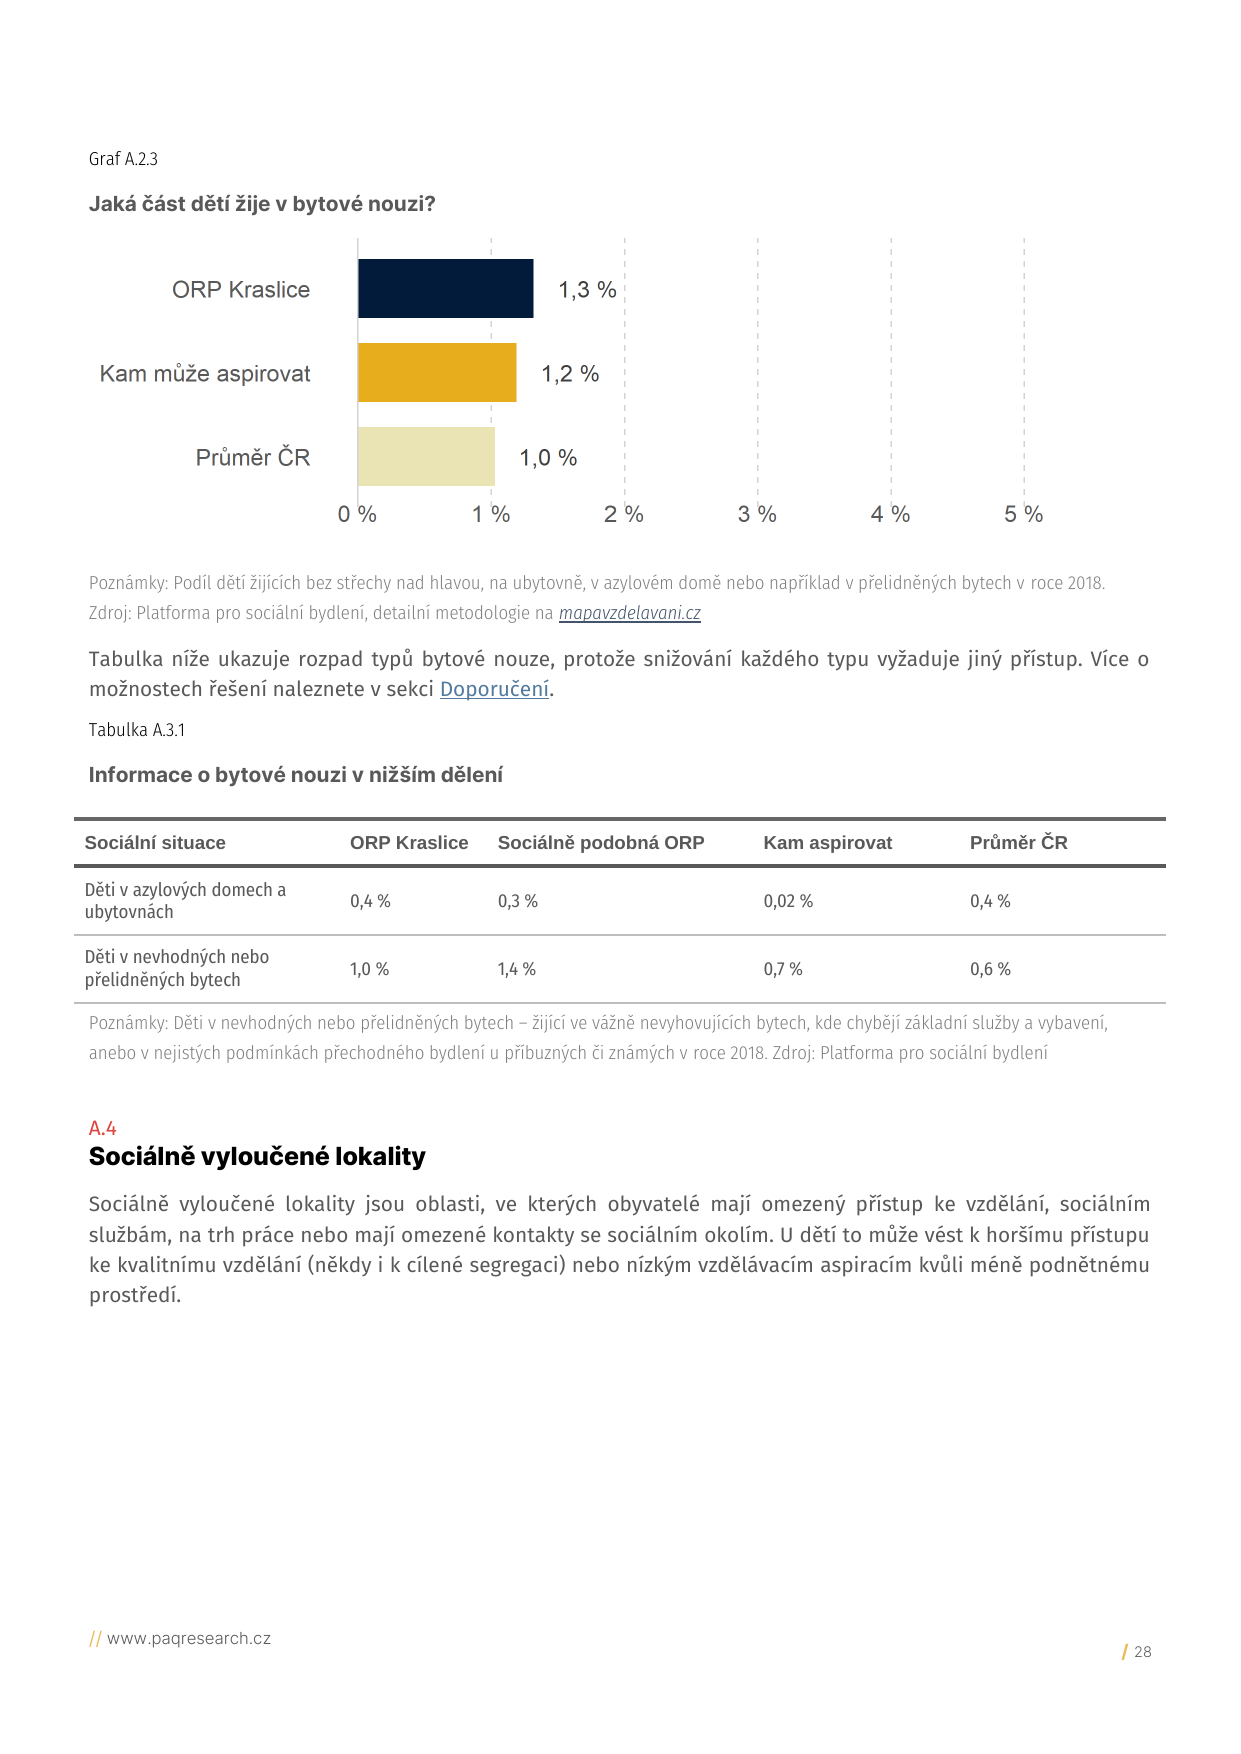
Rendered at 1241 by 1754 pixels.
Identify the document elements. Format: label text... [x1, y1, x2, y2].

table_header Sociálně podobná ORP [487, 821, 753, 864]
table_header Kam aspirovat [753, 821, 959, 864]
picture [88, 216, 1139, 548]
table_header ORP Kraslice [340, 821, 487, 864]
text Graf A.2.3 [89, 148, 1152, 170]
text Tabulka níže ukazuje rozpad typů bytové nouze, protože snižování každého typu vyžaduje jiný přístup. Více o možnostech řešení naleznete v sekci Doporučení. [89, 641, 1152, 702]
table_cell 0,3 % [487, 868, 753, 934]
table_cell Děti v nevhodných nebo přelidněných bytech [74, 936, 339, 1002]
text Poznámky: Děti v nevhodných nebo přelidněných bytech – žijící ve vážně nevyhovujících bytech, kde chybějí základní služby a vybavení, anebo v nejistých podmínkách přechodného bydlení u příbuzných či známých v roce 2018. Zdroj: Platforma pro sociální bydlení [89, 1004, 1152, 1064]
text Informace o bytové nouzi v nižším dělení [89, 757, 1152, 787]
table_cell 0,6 % [960, 936, 1166, 1002]
text Poznámky: Podíl dětí žijících bez střechy nad hlavou, na ubytovně, v azylovém domě nebo například v přelidněných bytech v roce 2018. Zdroj: Platforma pro sociální bydlení, detailní metodologie na mapavzdelavani.cz [89, 564, 1152, 625]
table_cell 0,4 % [960, 868, 1166, 934]
text A.4 [89, 1111, 1152, 1141]
table_cell 0,7 % [753, 936, 959, 1002]
table_cell 1,0 % [340, 936, 487, 1002]
text Tabulka A.3.1 [89, 718, 1152, 741]
table_cell 0,4 % [340, 868, 487, 934]
table_header Průměr ČR [960, 821, 1166, 864]
subtitle Sociálně vyloučené lokality [89, 1141, 1152, 1172]
table_cell Děti v azylových domech a ubytovnách [74, 868, 339, 934]
text Jaká část dětí žije v bytové nouzi? [89, 186, 1152, 216]
text Sociálně vyloučené lokality jsou oblasti, ve kterých obyvatelé mají omezený přístup ke vzdělání, sociálním službám, na trh práce nebo mají omezené kontakty se sociálním okolím. U dětí to může vést k horšímu přístupu ke kvalitnímu vzdělání (někdy i k cílené segregaci) nebo nízkým vzdělávacím aspiracím kvůli méně podnětnému prostředí. [89, 1187, 1152, 1308]
table_header Sociální situace [74, 821, 339, 864]
table_cell 1,4 % [487, 936, 753, 1002]
table_cell 0,02 % [753, 868, 959, 934]
